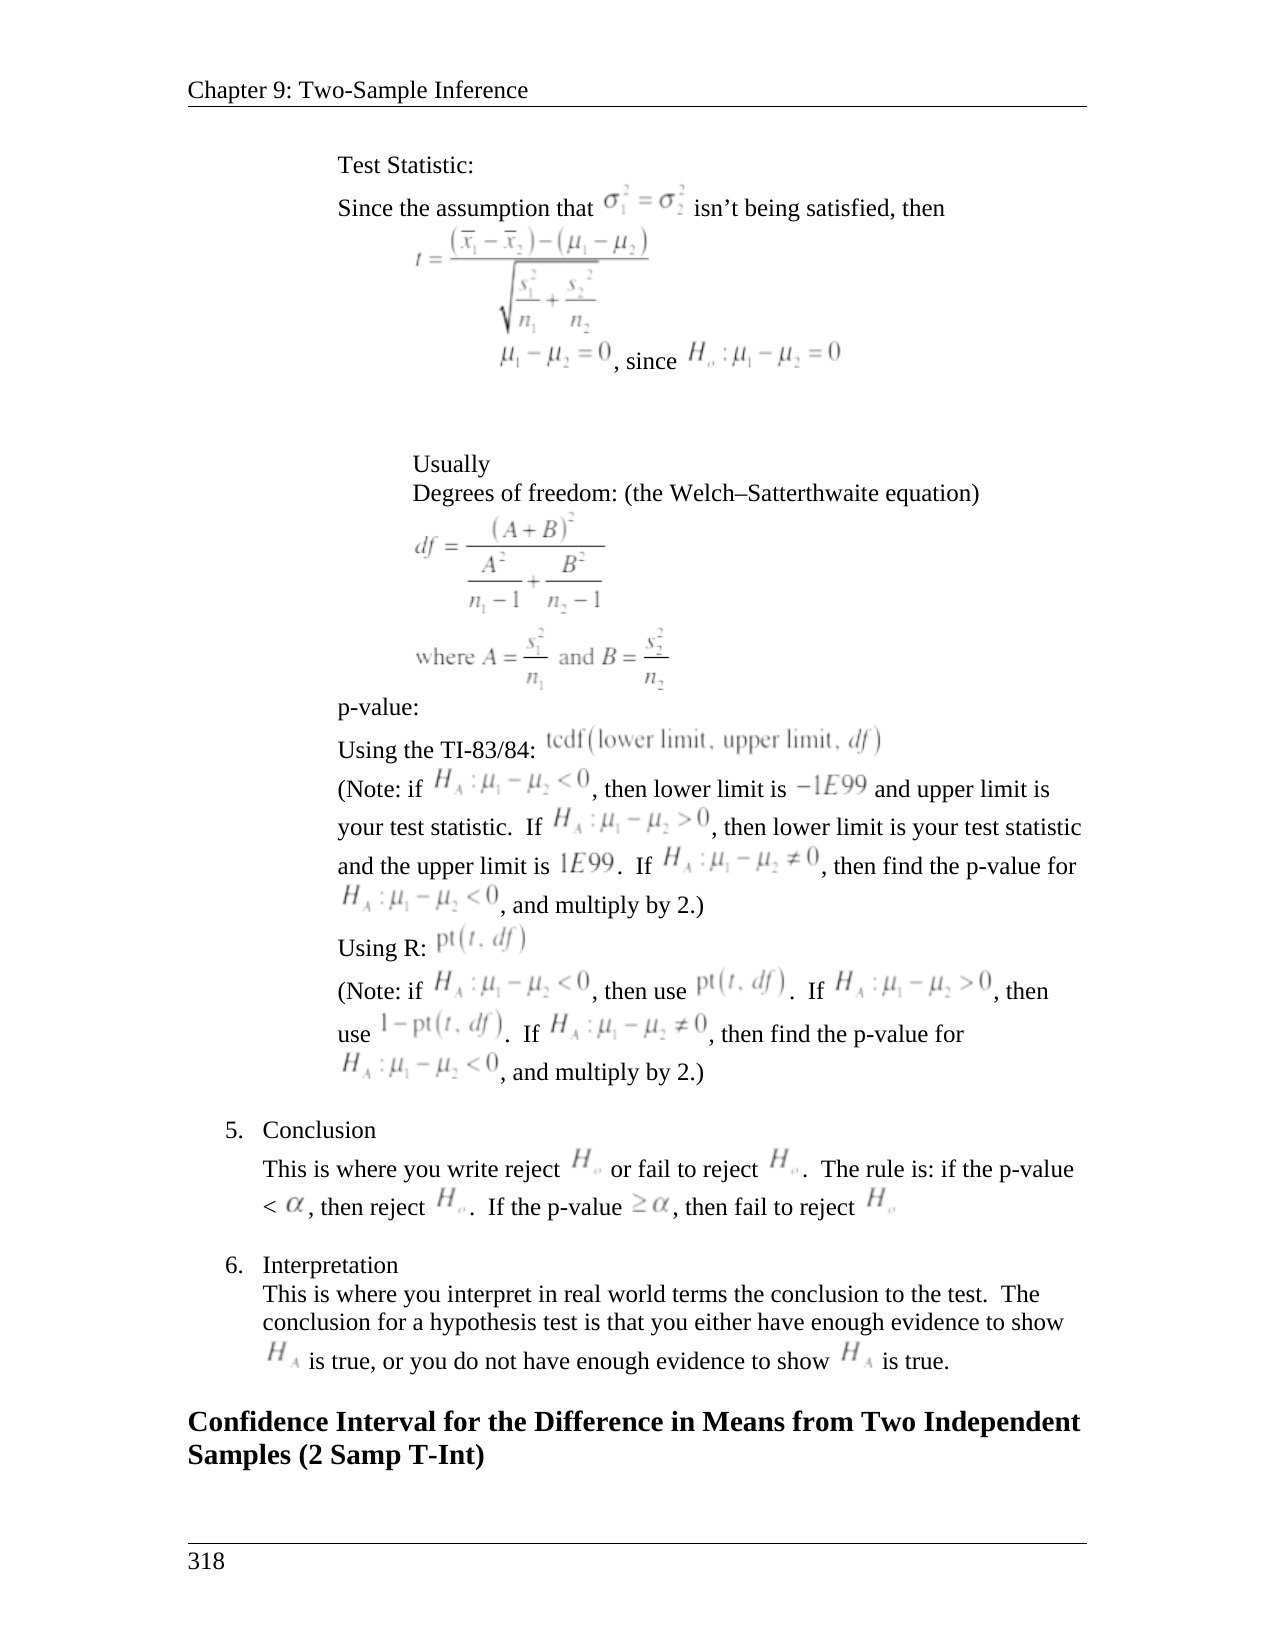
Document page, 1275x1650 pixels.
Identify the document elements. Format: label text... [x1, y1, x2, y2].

text (Note: if , then lower limit is and upper limit is your test statistic. If , then lower limit is your test statistic and the upper limit is . If , then find the p-value for , and multiply by 2.) [337, 764, 1087, 919]
text Since the assumption that isn’t being satisfied, then [337, 179, 1087, 222]
list Interpretation [225, 1250, 1087, 1279]
text Test Statistic: [337, 150, 1087, 179]
text Usually , since [412, 336, 1087, 478]
text Confidence Interval for the Difference in Means from Two Independent Samples (2 Samp T-Int) [187, 1404, 1087, 1471]
text This is where you write reject or fail to reject . The rule is: if the p-value < , then reject . If the p-value , then fail to reject [262, 1144, 1087, 1221]
text Using the TI-83/84: [337, 721, 1087, 764]
text (Note: if , then use . If , then use . If , then find the p-value for , and multiply by 2.) [337, 962, 1087, 1086]
text Using R: [337, 919, 1087, 962]
text Degrees of freedom: (the Welch–Satterthwaite equation) [412, 478, 1087, 507]
list Conclusion [225, 1115, 1087, 1144]
text p-value: [337, 692, 1087, 721]
text This is where you interpret in real world terms the conclusion to the test. The conclusion for a hypothesis test is that you either have enough evidence to show is true, or you do not have enough evidence to show is true. [262, 1279, 1087, 1375]
